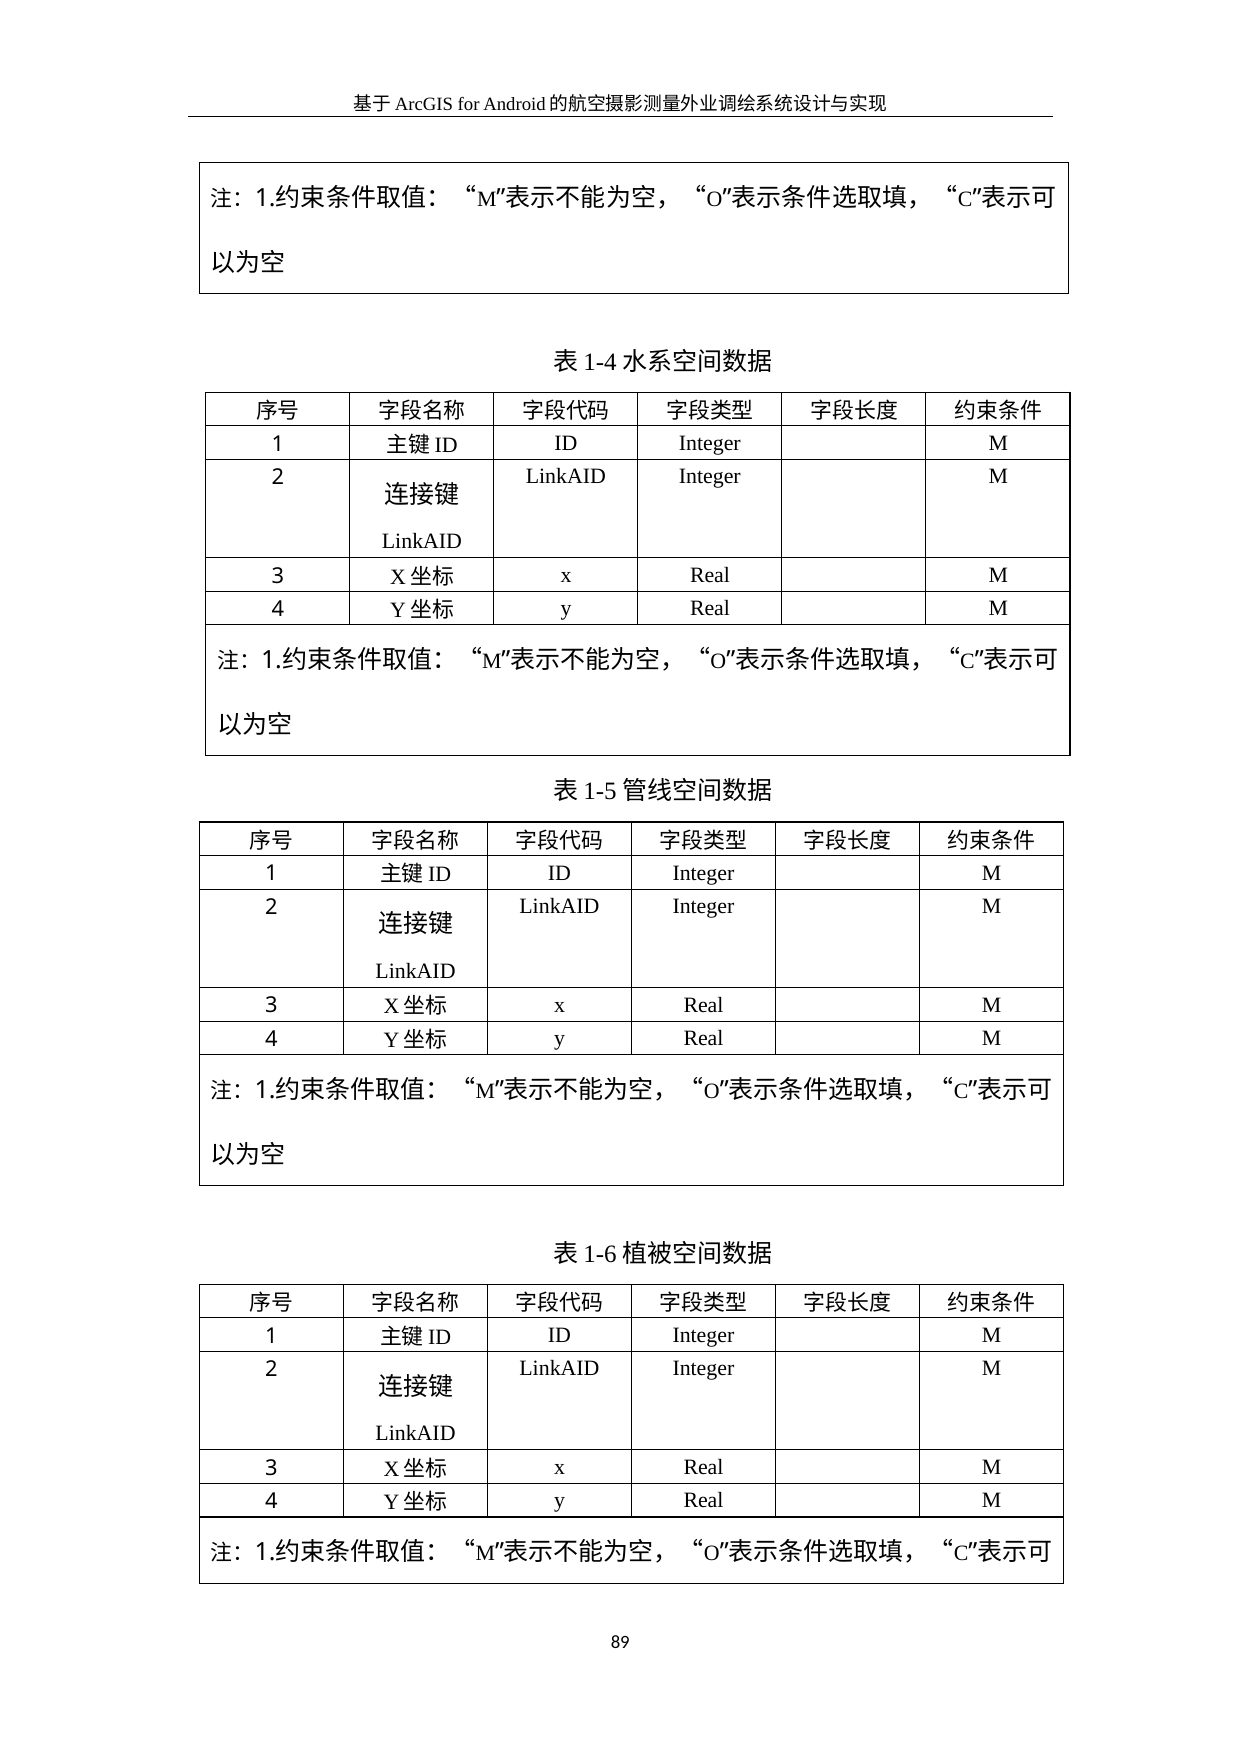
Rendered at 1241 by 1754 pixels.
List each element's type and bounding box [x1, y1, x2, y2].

table_cell [188, 162, 1088, 1583]
